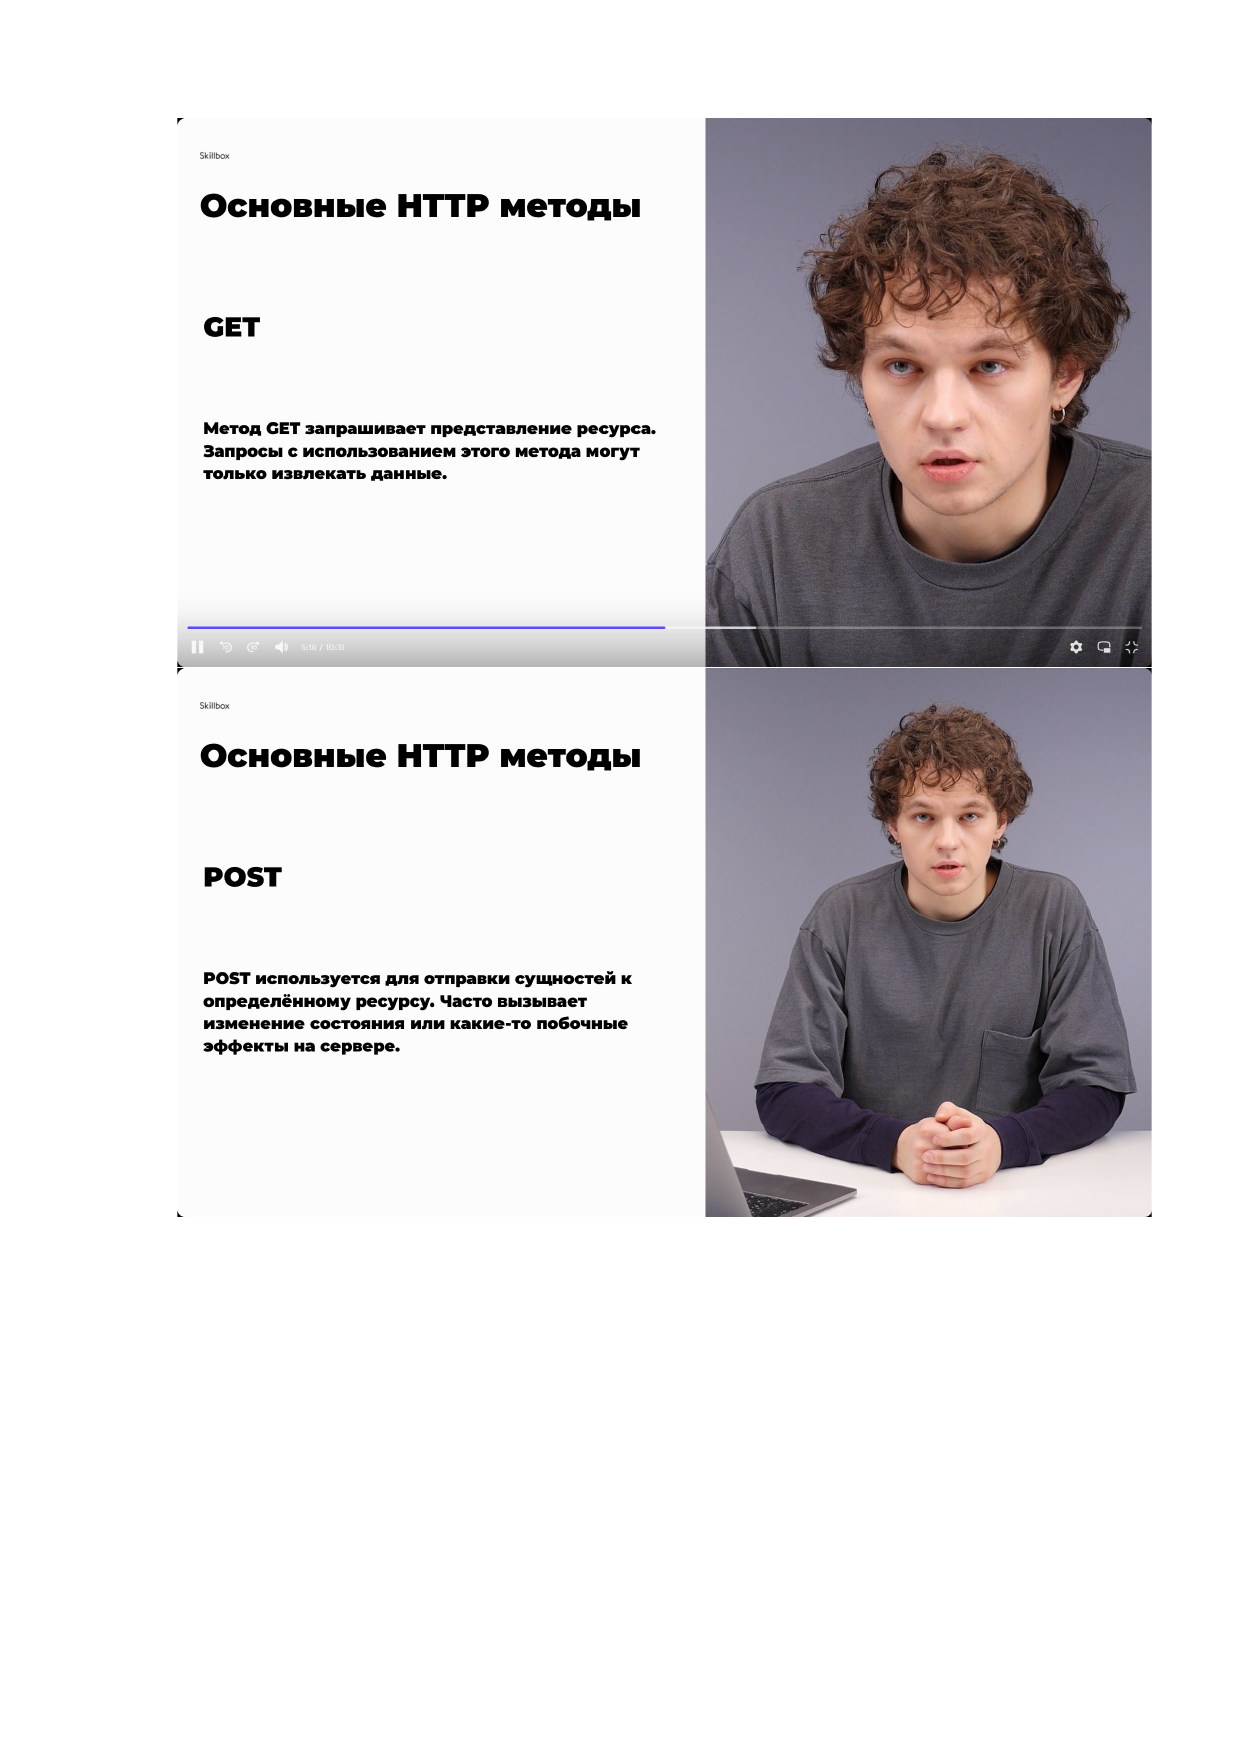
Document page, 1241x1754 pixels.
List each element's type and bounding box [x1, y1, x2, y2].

picture [177, 118, 1152, 667]
picture [177, 668, 1152, 1217]
